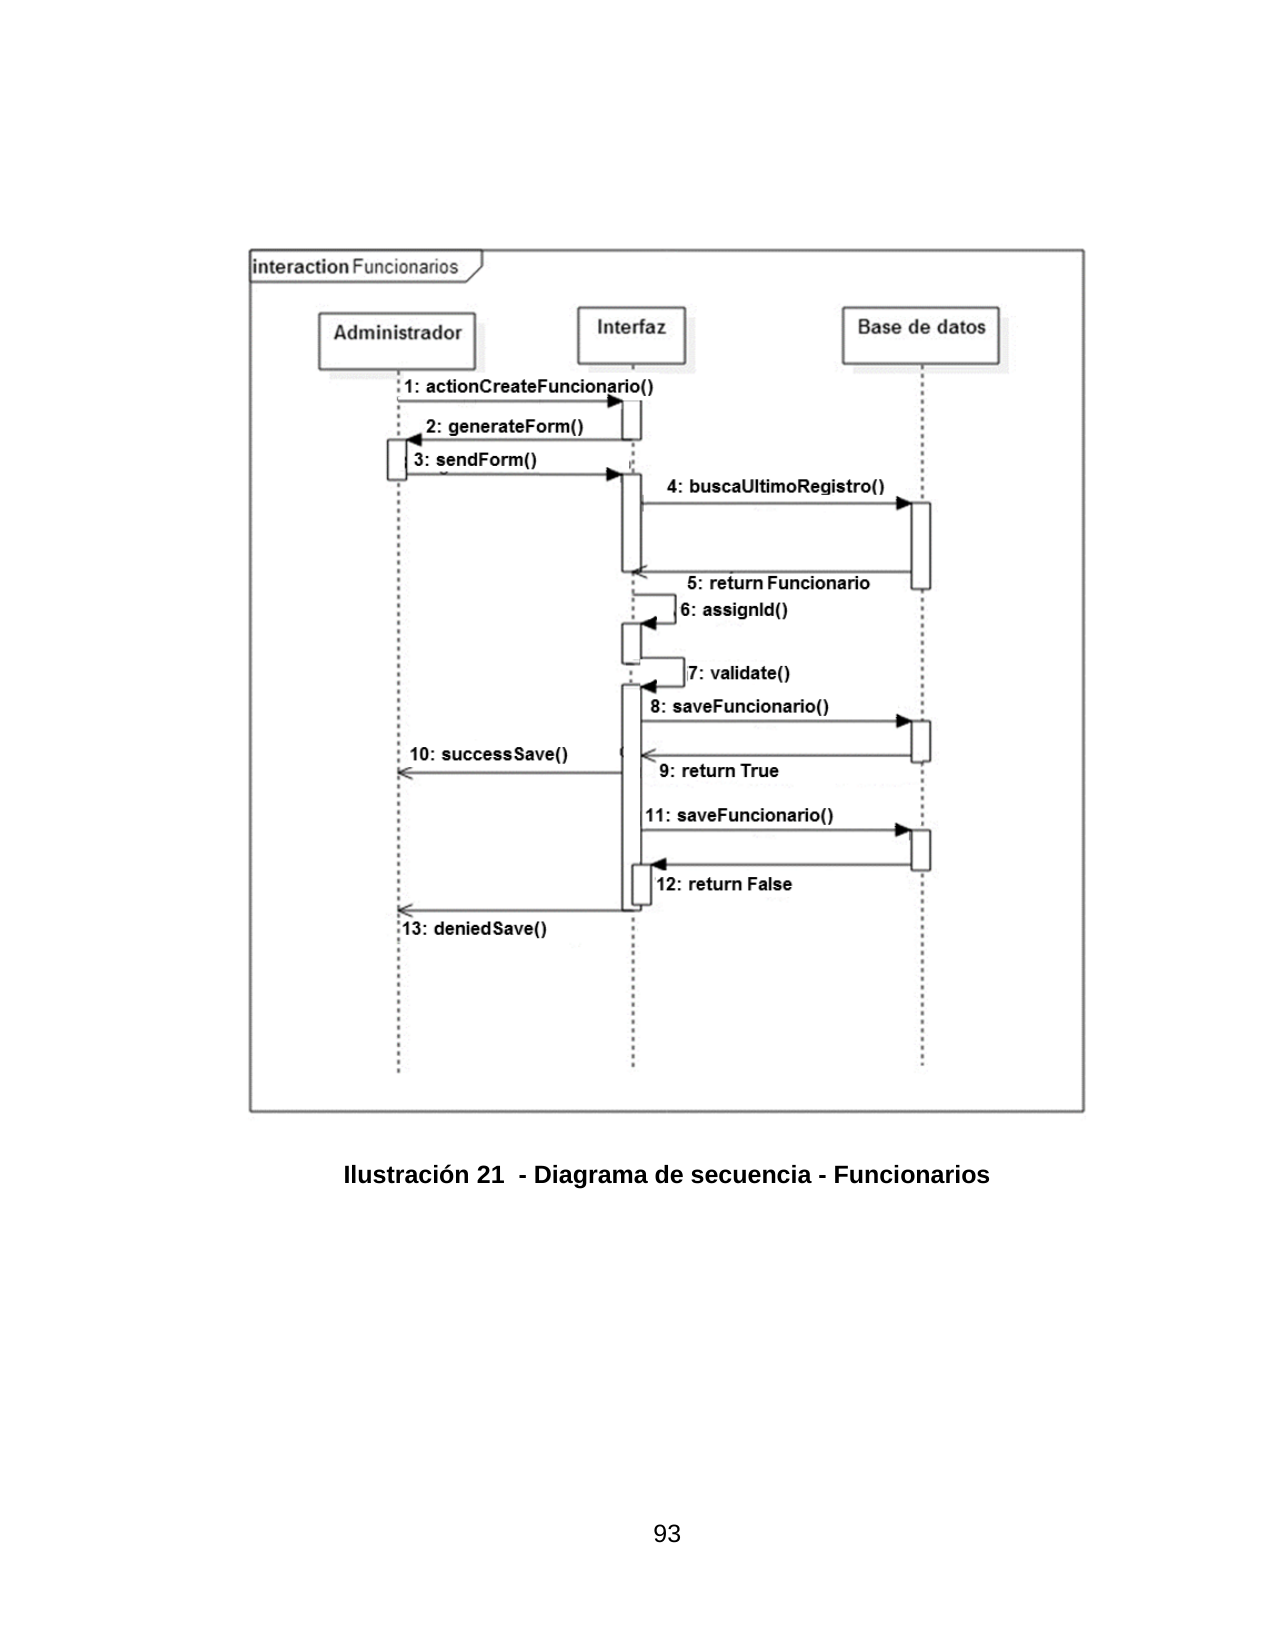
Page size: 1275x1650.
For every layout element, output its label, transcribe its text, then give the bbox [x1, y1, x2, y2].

text Ilustración 21 - Diagrama de secuencia - Funcionarios [236, 1160, 1098, 1189]
picture [236, 236, 1098, 1126]
